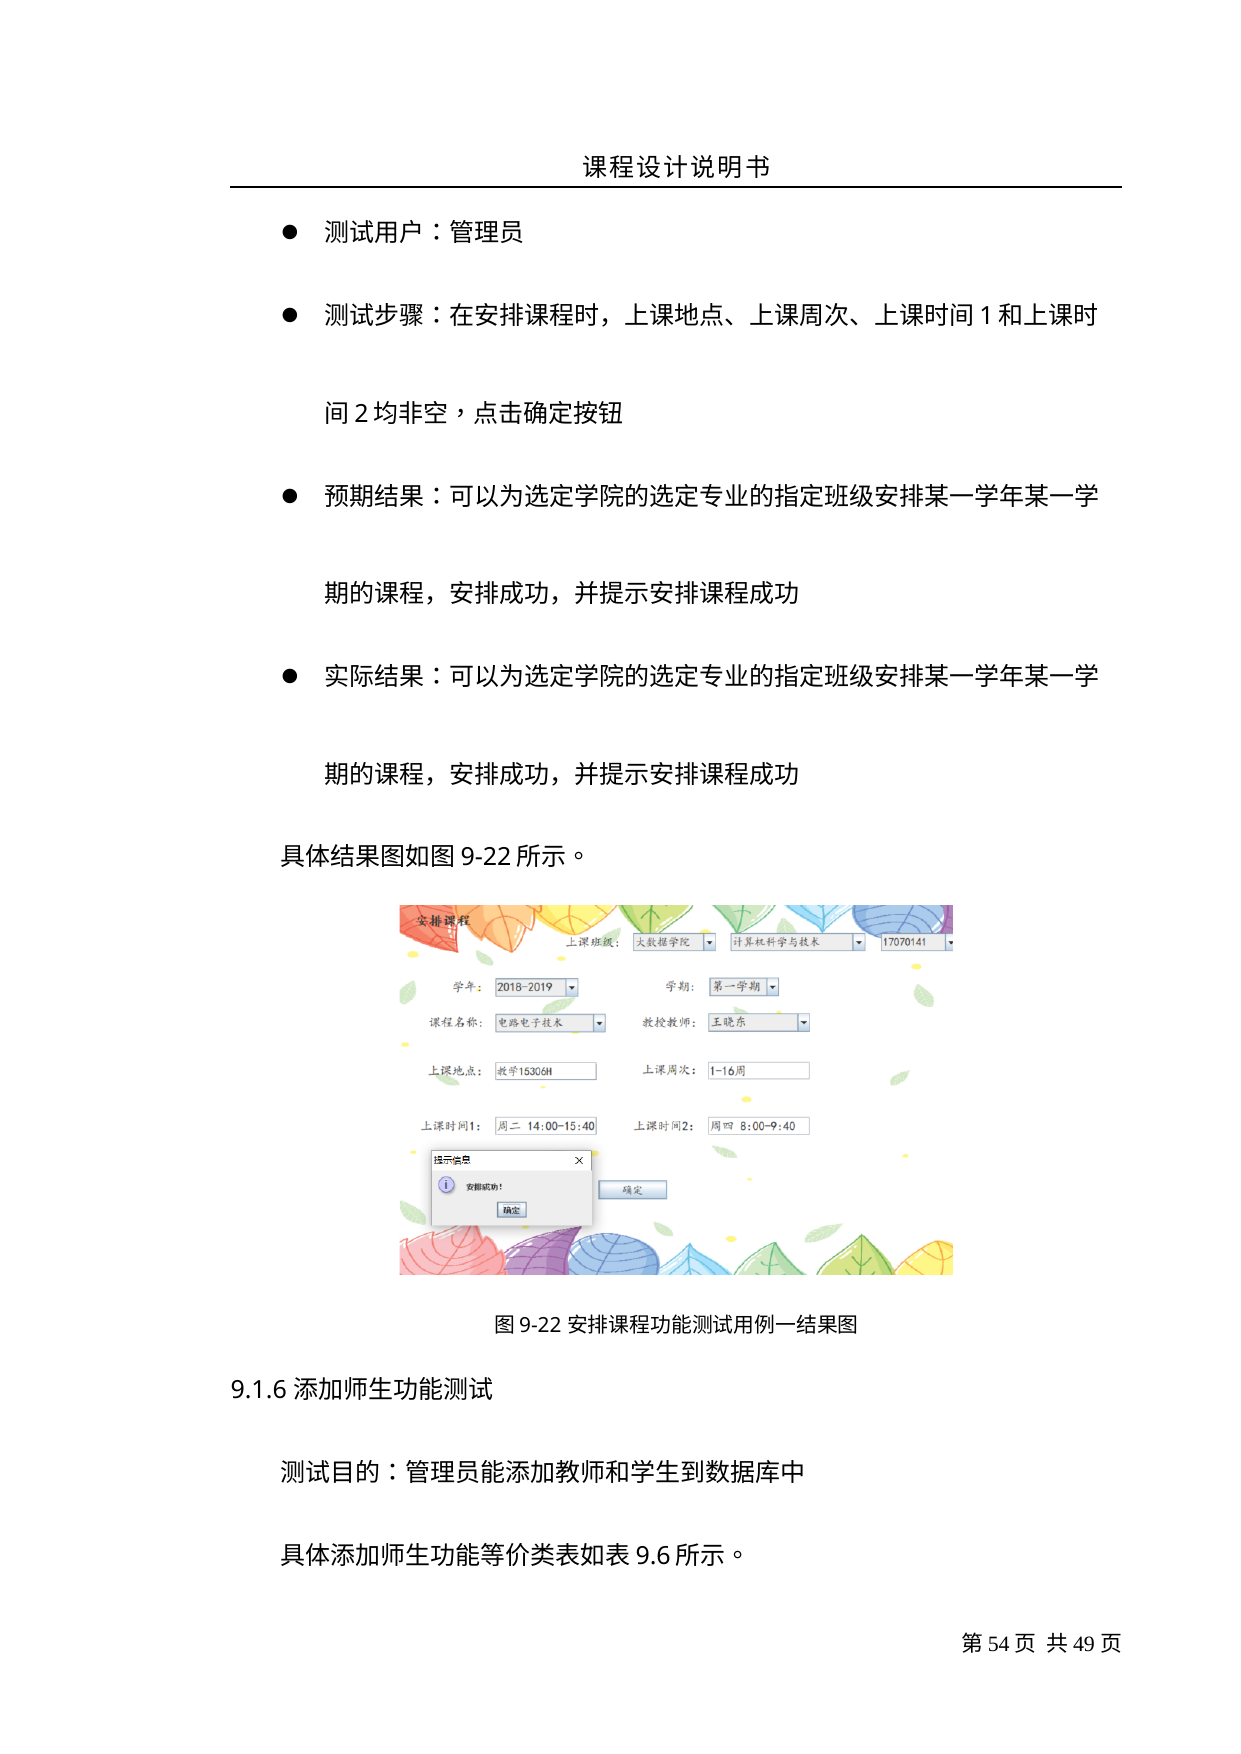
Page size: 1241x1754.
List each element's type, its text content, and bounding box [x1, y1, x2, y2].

list 预期结果：可以为选定学院的选定专业的指定班级安排某一学年某一学期的课程，安排成功，并提示安排课程成功 [280, 462, 1122, 624]
list 测试步骤：在安排课程时，上课地点、上课周次、上课时间1和上课时间2均非空，点击确定按钮 [280, 281, 1122, 444]
list 测试用户：管理员 [280, 198, 1122, 263]
text 图9-22 安排课程功能测试用例一结果图 [230, 1307, 1122, 1339]
list 实际结果：可以为选定学院的选定专业的指定班级安排某一学年某一学期的课程，安排成功，并提示安排课程成功 [280, 642, 1122, 805]
text 具体添加师生功能等价类表如表9.6所示。 [230, 1521, 1122, 1586]
text 测试目的：管理员能添加教师和学生到数据库中 [230, 1438, 1122, 1503]
text 具体结果图如图9-22所示。 [280, 823, 1122, 888]
picture [399, 905, 953, 1275]
text 9.1.6 添加师生功能测试 [230, 1355, 1122, 1420]
